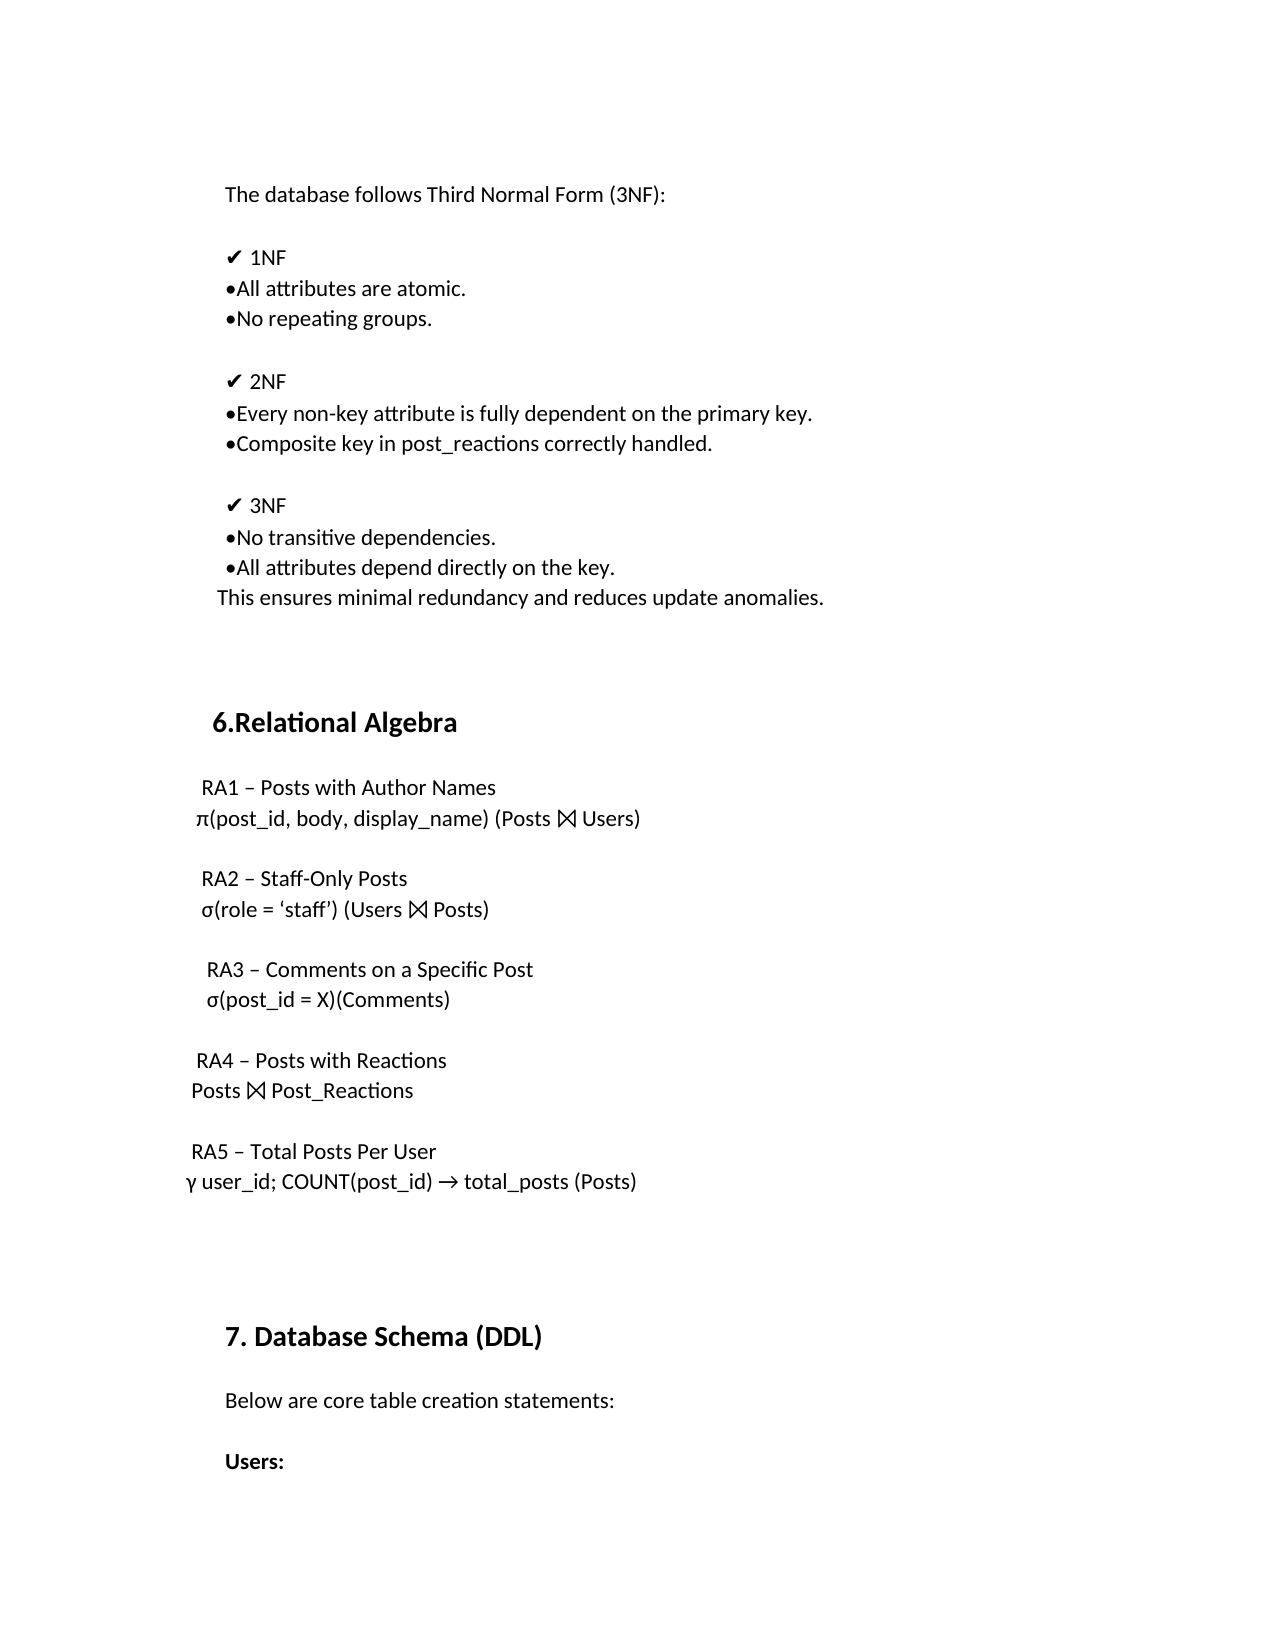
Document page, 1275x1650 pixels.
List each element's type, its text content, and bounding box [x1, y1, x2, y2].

list •Composite key in post_reactions correctly handled. [225, 429, 1125, 457]
list •No repeating groups. [225, 304, 1125, 333]
list The database follows Third Normal Form (3NF): [225, 180, 1125, 208]
text π(post_id, body, display_name) (Posts ⨝ Users) [150, 803, 1125, 832]
list •Every non-key attribute is fully dependent on the primary key. [225, 399, 1125, 427]
list ✔ 2NF [225, 365, 1125, 396]
text This ensures minimal redundancy and reduces update anomalies. [150, 583, 1125, 612]
list ✔ 3NF [225, 489, 1125, 521]
text 6.Relational Algebra [150, 704, 1125, 740]
text RA3 – Comments on a Specific Post [150, 955, 1125, 983]
list Users: [225, 1447, 1125, 1475]
text RA1 – Posts with Author Names [150, 773, 1125, 801]
list •All attributes are atomic. [225, 274, 1125, 302]
list 7. Database Schema (DDL) [225, 1318, 1125, 1354]
list •No transitive dependencies. [225, 523, 1125, 551]
list •All attributes depend directly on the key. [225, 553, 1125, 581]
text σ(role = ‘staff’) (Users ⨝ Posts) [150, 894, 1125, 923]
text RA5 – Total Posts Per User [150, 1137, 1125, 1165]
text Posts ⨝ Post_Reactions [150, 1076, 1125, 1104]
list ✔ 1NF [225, 241, 1125, 272]
text RA4 – Posts with Reactions [150, 1046, 1125, 1074]
list Below are core table creation statements: [225, 1387, 1125, 1415]
text σ(post_id = X)(Comments) [150, 985, 1125, 1013]
text RA2 – Staff-Only Posts [150, 864, 1125, 892]
text γ user_id; COUNT(post_id) → total_posts (Posts) [150, 1167, 1125, 1195]
